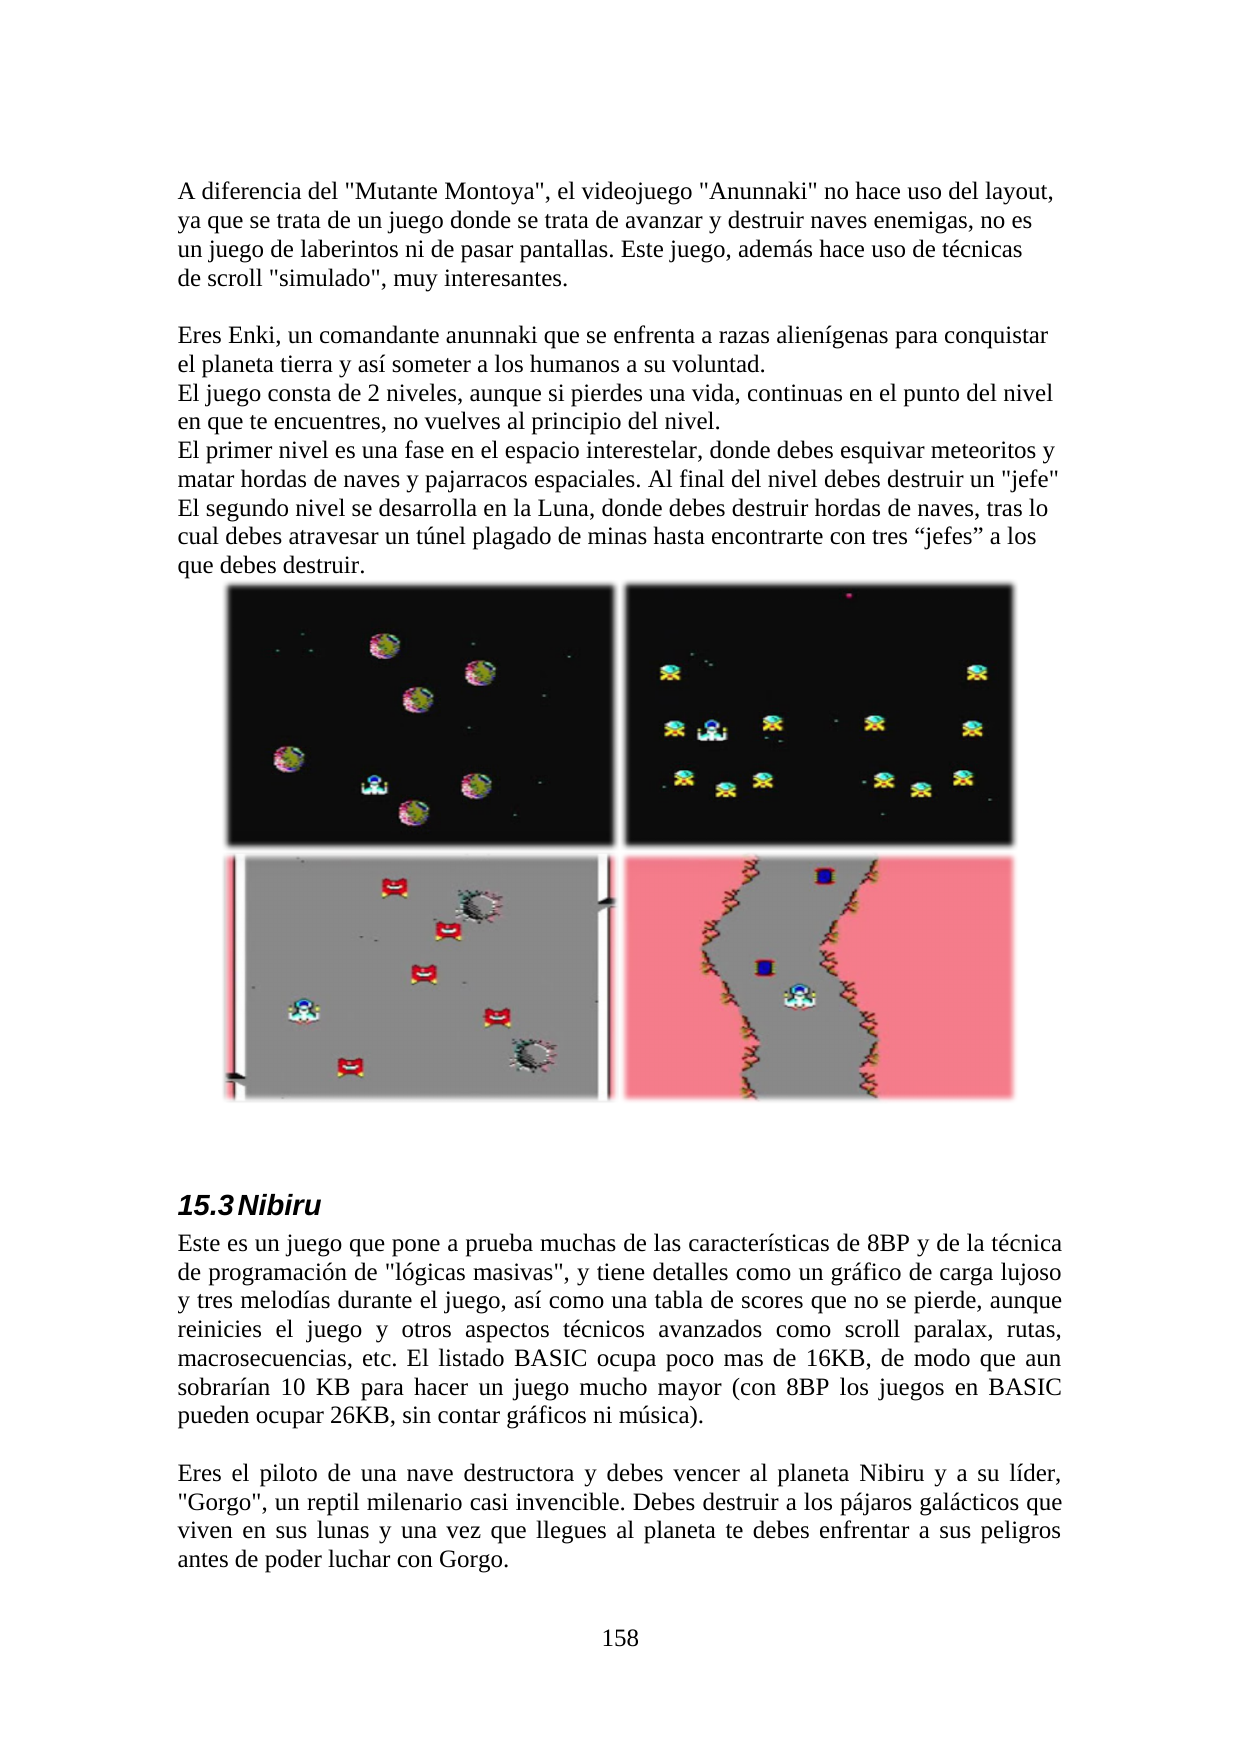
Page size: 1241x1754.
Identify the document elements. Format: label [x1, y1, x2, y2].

picture [629, 861, 1009, 1095]
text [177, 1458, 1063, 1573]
picture [231, 589, 610, 842]
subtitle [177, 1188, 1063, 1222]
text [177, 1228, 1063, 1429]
picture [231, 861, 610, 1094]
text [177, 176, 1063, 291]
picture [629, 588, 1009, 842]
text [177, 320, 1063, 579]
